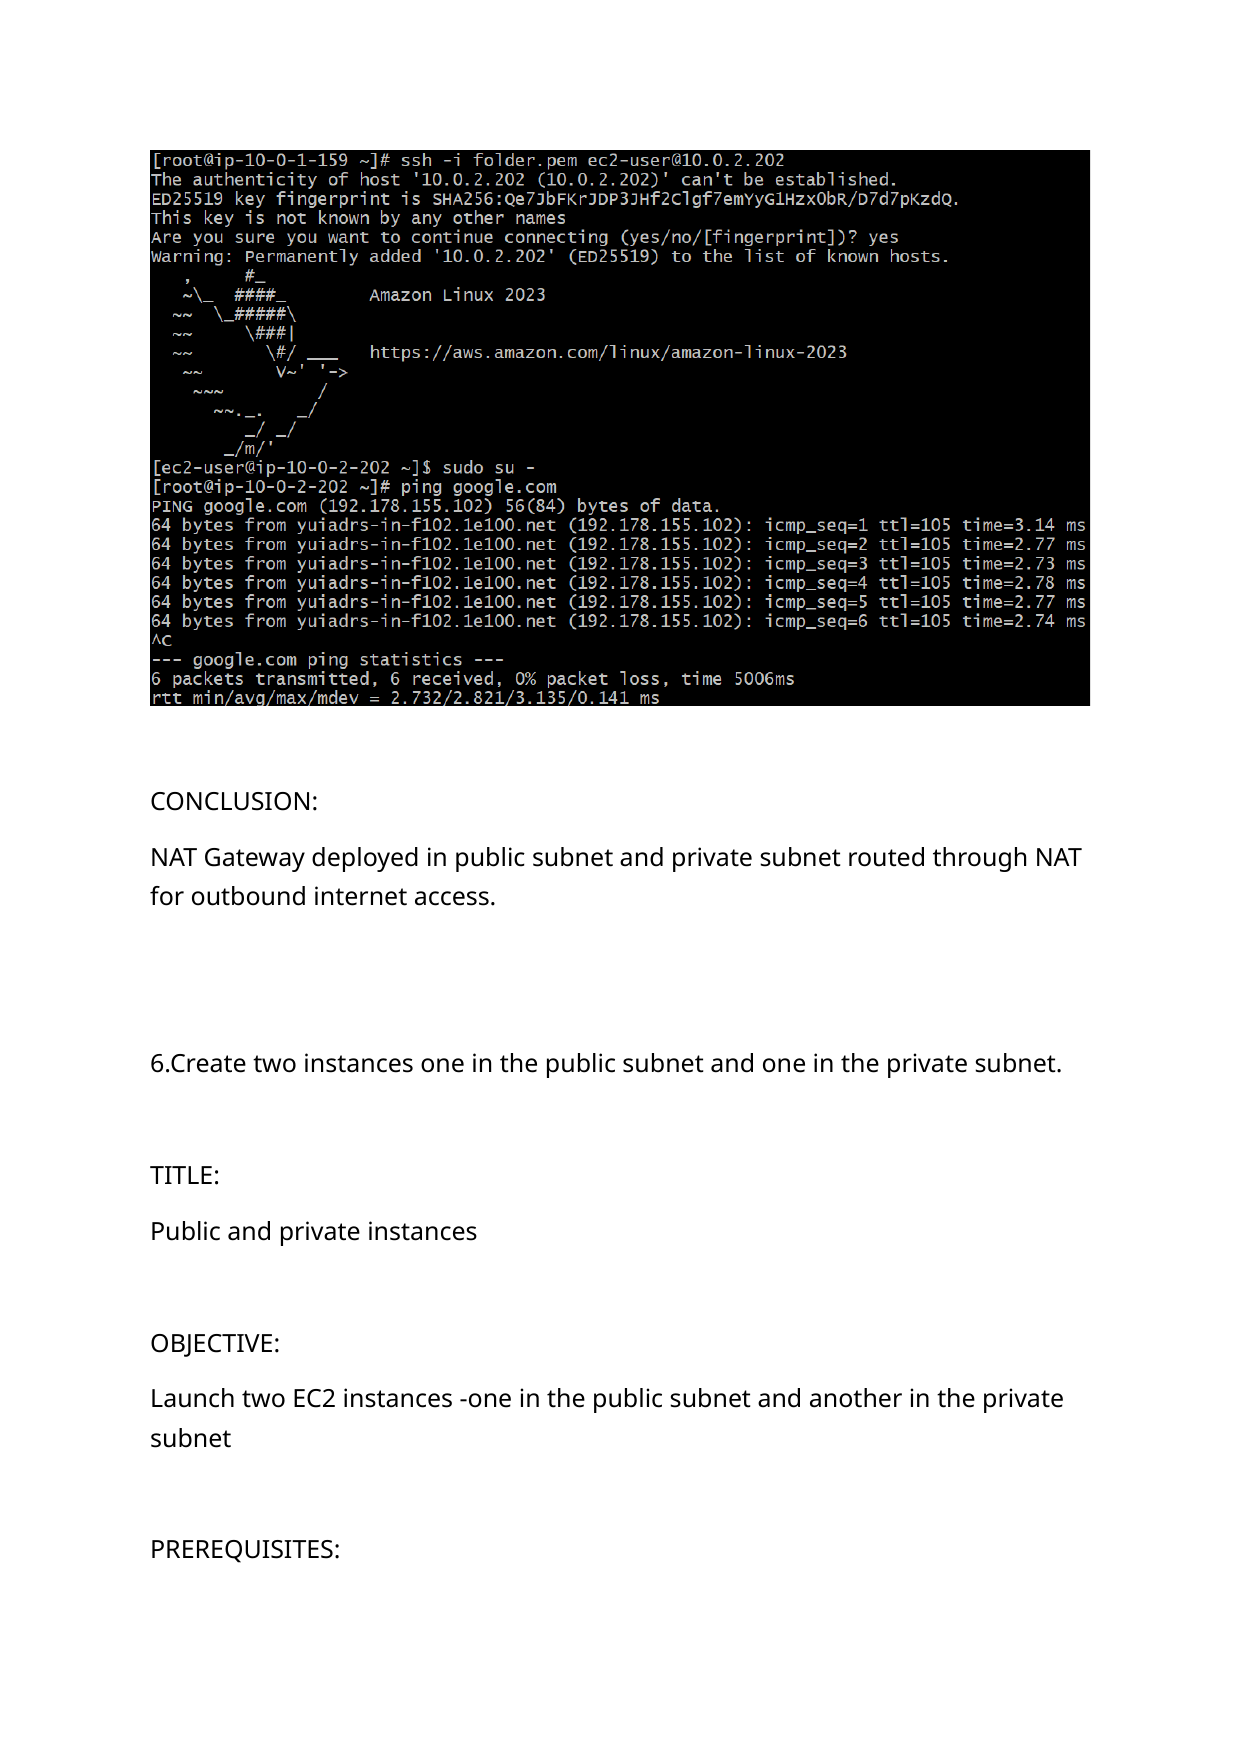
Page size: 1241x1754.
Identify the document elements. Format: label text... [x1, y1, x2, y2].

text NAT Gateway deployed in public subnet and private subnet routed through NAT for outbound internet access. [150, 839, 1090, 913]
picture [150, 150, 1091, 706]
text TITLE: [150, 1158, 1090, 1192]
text CONCLUSION: [150, 783, 1090, 818]
text Public and private instances [150, 1213, 1090, 1248]
text PREREQUISITES: [150, 1532, 1090, 1566]
text 6.Create two instances one in the public subnet and one in the private subnet. [150, 1046, 1090, 1080]
text Launch two EC2 instances -one in the public subnet and another in the private subnet [150, 1381, 1090, 1454]
text OBJECTIVE: [150, 1325, 1090, 1359]
